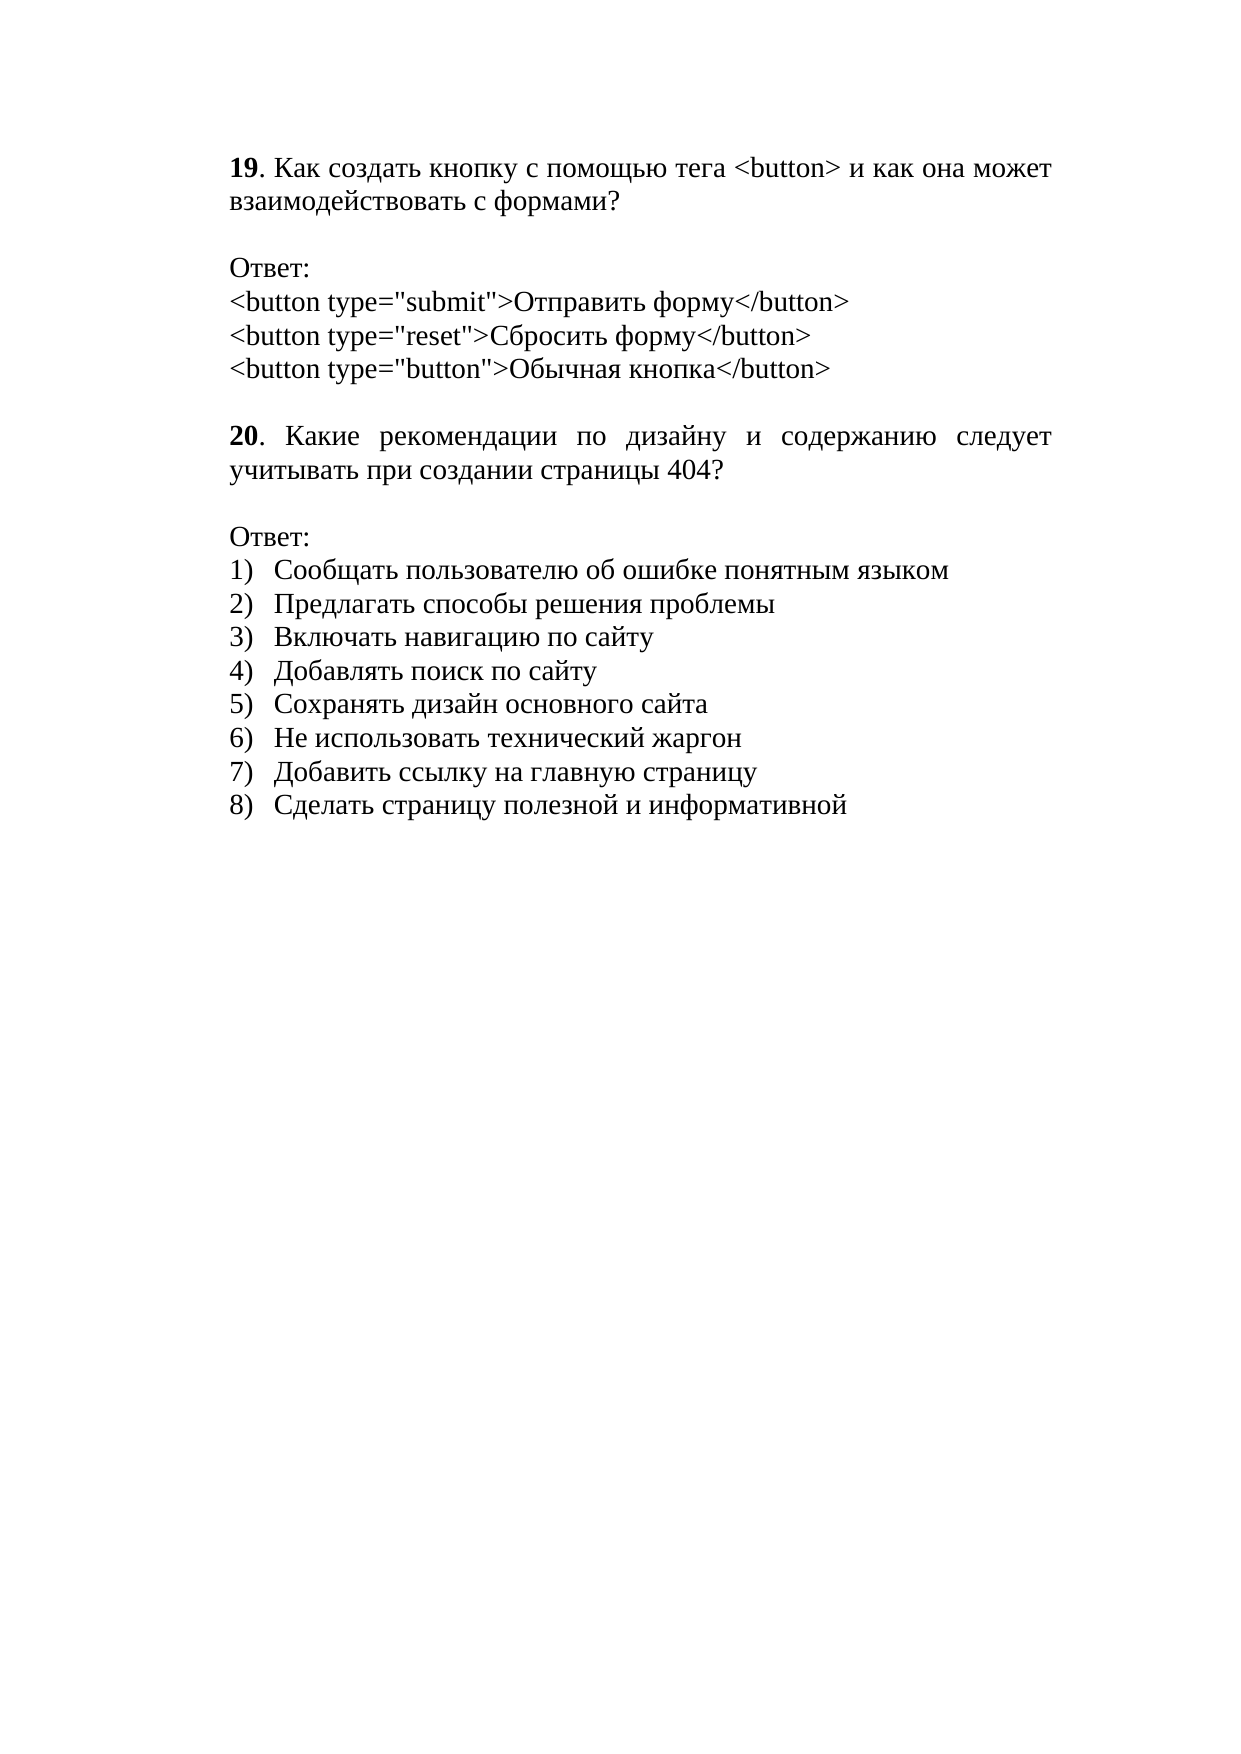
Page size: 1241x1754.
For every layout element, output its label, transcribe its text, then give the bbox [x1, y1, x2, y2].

text <button type="reset">Сбросить форму</button> [229, 318, 1053, 351]
text <button type="submit">Отправить форму</button> [229, 284, 1053, 318]
text <button type="button">Обычная кнопка</button> [229, 351, 1053, 385]
list Сохранять дизайн основного сайта [229, 687, 1053, 720]
list Включать навигацию по сайту [229, 619, 1053, 653]
list Не использовать технический жаргон [229, 720, 1053, 754]
list Добавлять поиск по сайту [229, 653, 1053, 687]
text 19. Как создать кнопку с помощью тега <button> и как она может взаимодействовать с формами? [229, 150, 1053, 217]
text Ответ: [229, 251, 1053, 284]
text Ответ: [229, 519, 1053, 552]
list Добавить ссылку на главную страницу [229, 754, 1053, 787]
list Предлагать способы решения проблемы [229, 586, 1053, 619]
text 20. Какие рекомендации по дизайну и содержанию следует учитывать при создании страницы 404? [229, 418, 1053, 485]
list Сделать страницу полезной и информативной [229, 787, 1053, 821]
list Сообщать пользователю об ошибке понятным языком [229, 552, 1053, 586]
